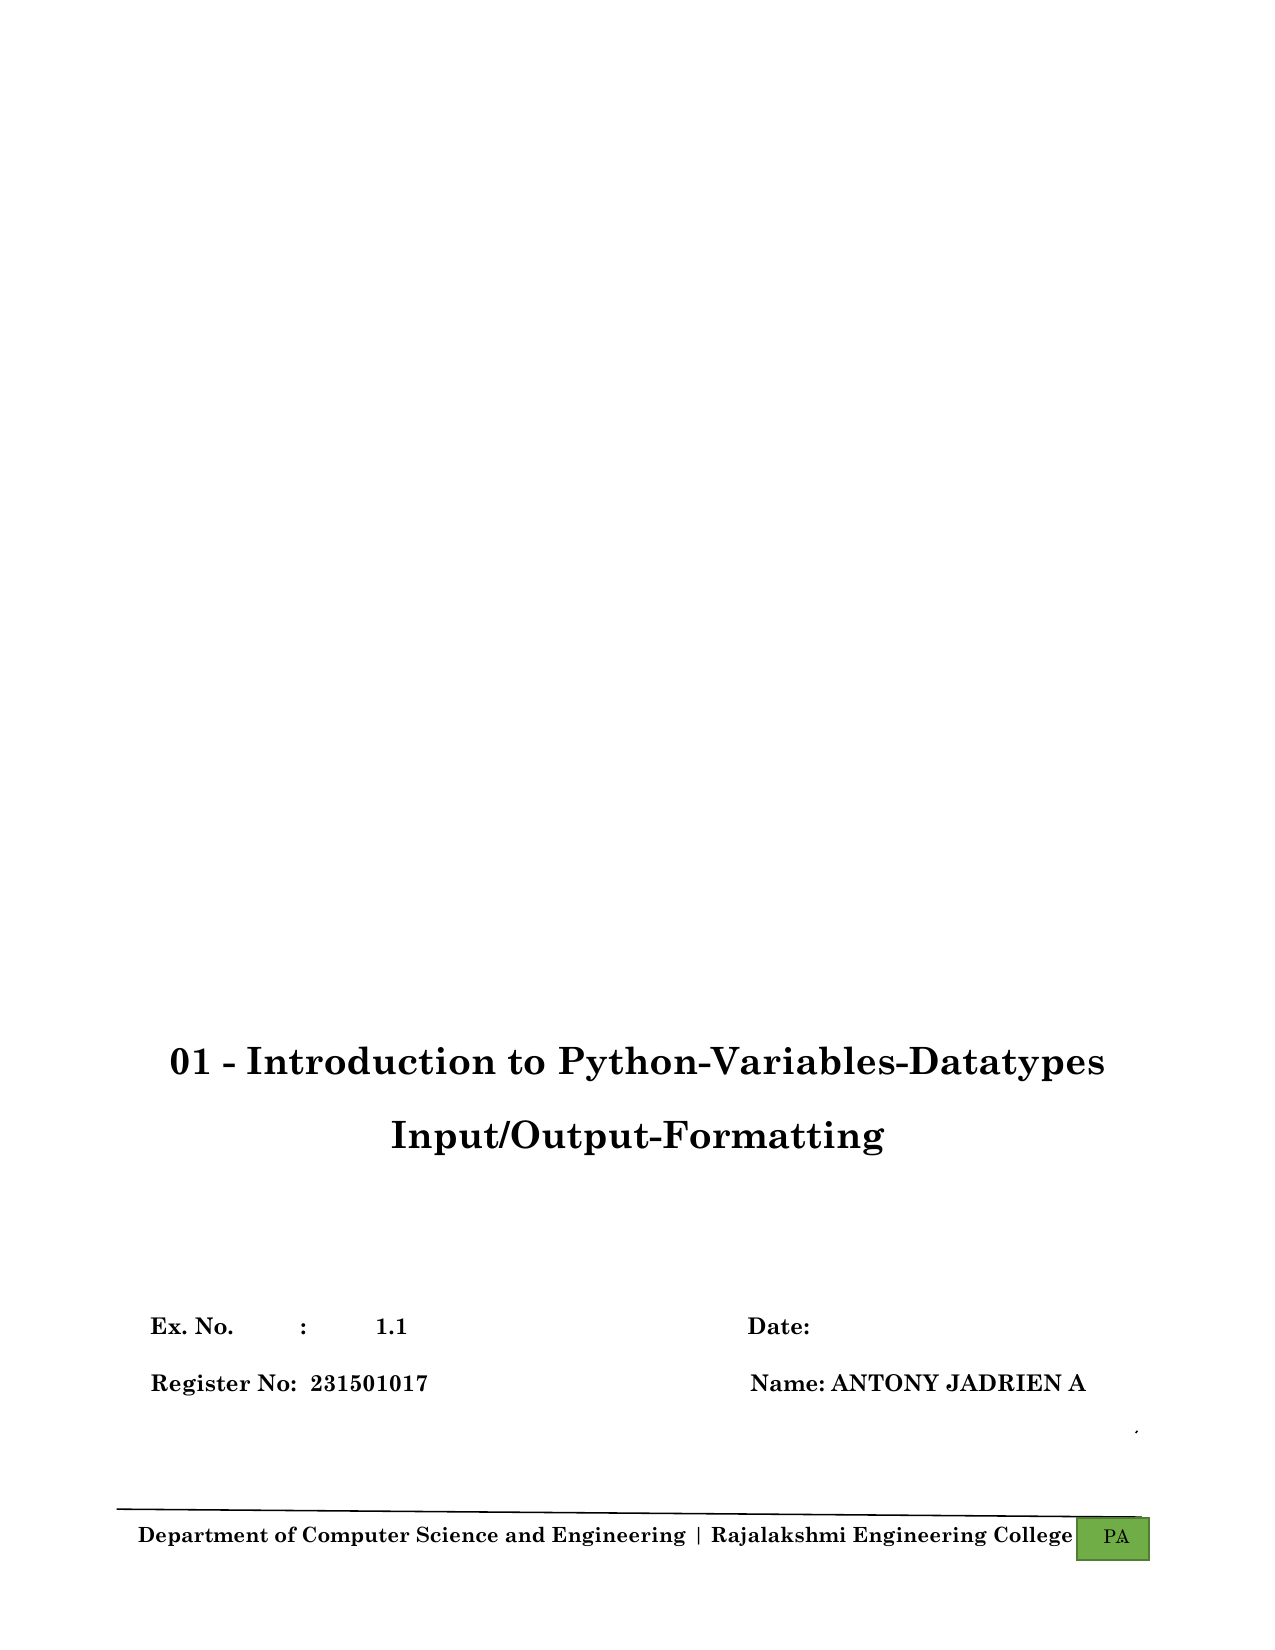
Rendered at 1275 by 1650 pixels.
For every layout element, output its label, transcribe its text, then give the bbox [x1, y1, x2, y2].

text Input/Output-Formatting [150, 1111, 1125, 1156]
text Register No: 231501017 Name: ANTONY JADRIEN A [150, 1368, 1125, 1396]
text Ex. No. : 1.1 Date: [150, 1312, 1125, 1339]
text 01 - Introduction to Python-Variables-Datatypes [150, 1037, 1125, 1082]
